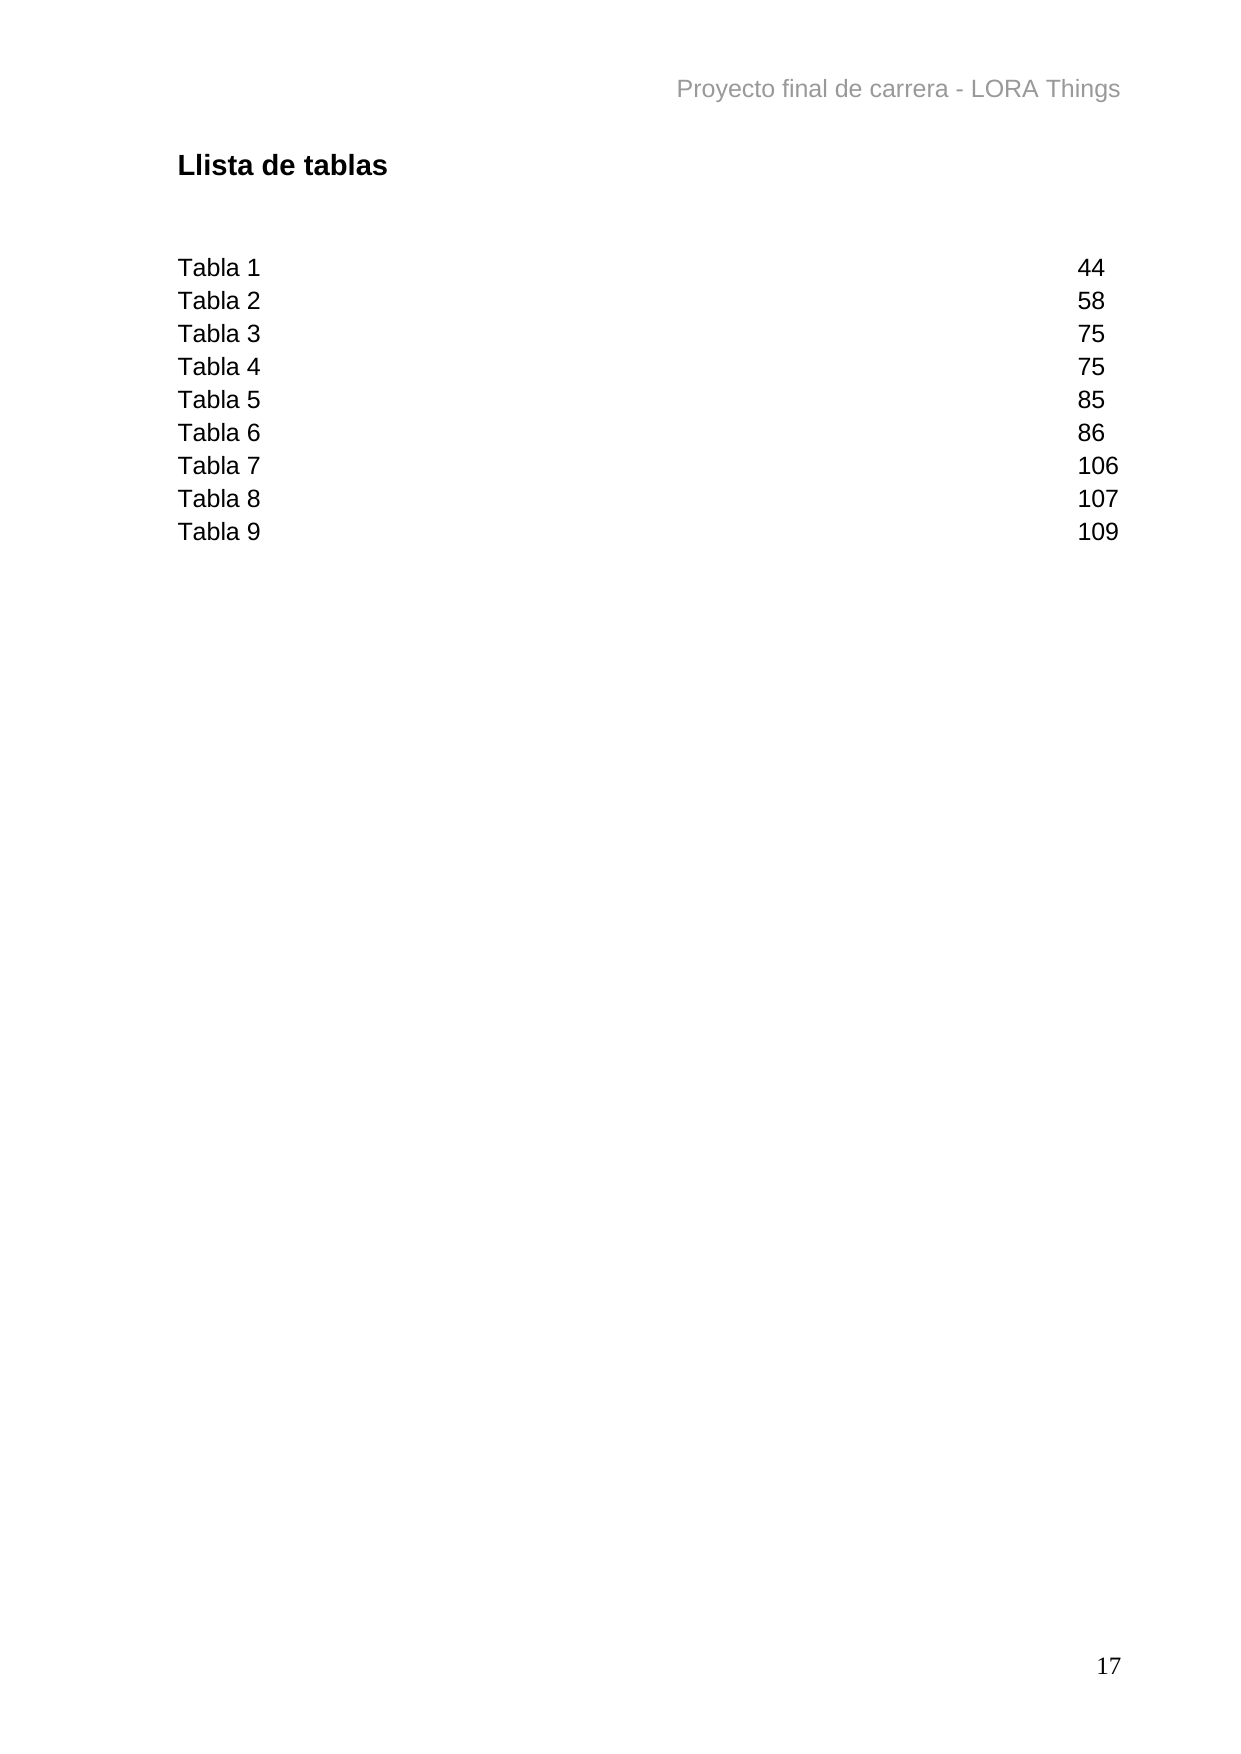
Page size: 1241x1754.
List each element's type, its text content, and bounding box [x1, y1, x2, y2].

text Tabla 5 85 [177, 385, 1121, 414]
text Tabla 3 75 [177, 319, 1121, 348]
text Tabla 2 58 [177, 286, 1121, 315]
text Tabla 4 75 [177, 352, 1121, 381]
text Tabla 7 106 [177, 451, 1121, 480]
text Tabla 1 44 [177, 253, 1121, 282]
text Llista de tablas [177, 148, 1121, 181]
text Tabla 8 107 [177, 484, 1121, 513]
text Tabla 6 86 [177, 418, 1121, 447]
text Tabla 9 109 [177, 517, 1121, 546]
